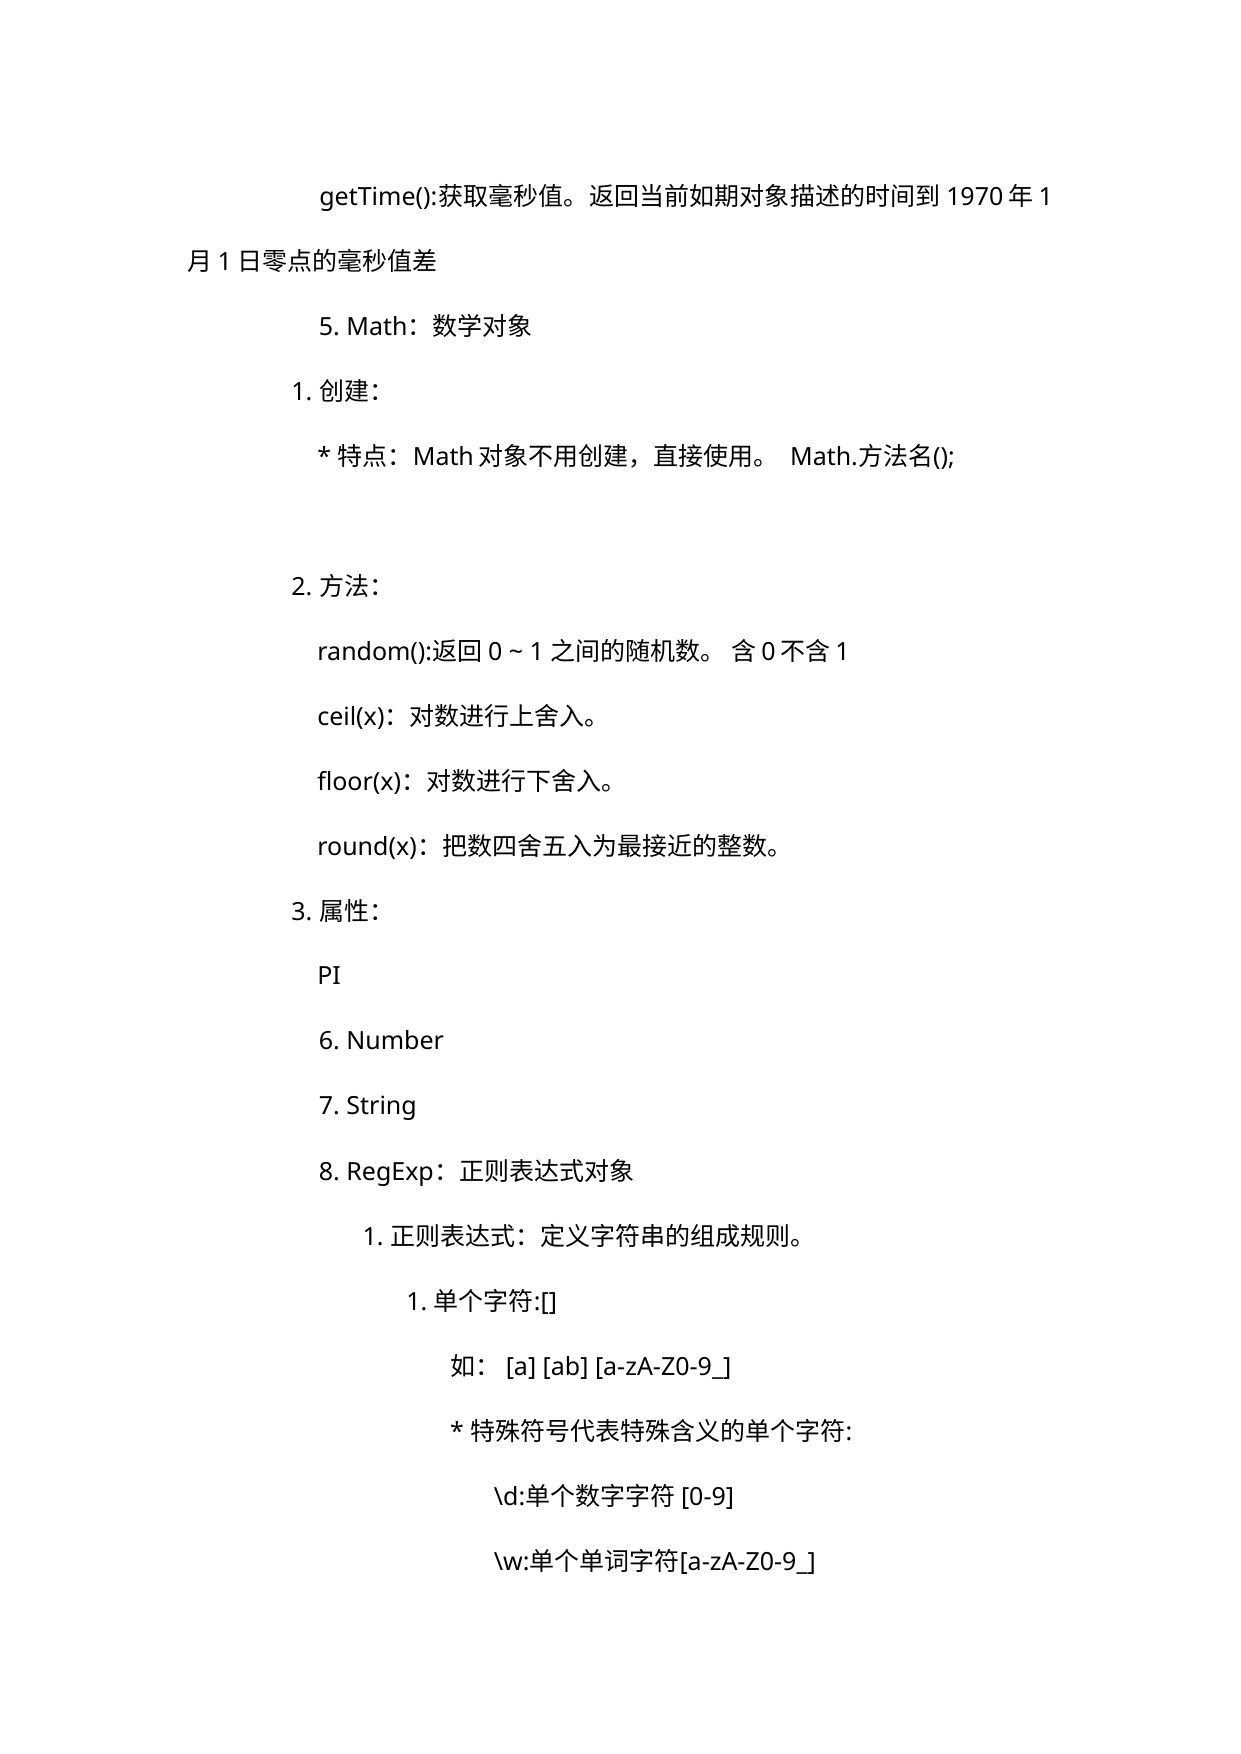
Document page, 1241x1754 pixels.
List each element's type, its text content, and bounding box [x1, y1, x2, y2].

text random():返回 0 ~ 1 之间的随机数。 含0不含1 [187, 617, 1053, 682]
text 6. Number [187, 1007, 1053, 1072]
text 8. RegExp：正则表达式对象 [187, 1137, 1053, 1202]
text 5. Math：数学对象 [187, 292, 1053, 357]
text getTime():获取毫秒值。返回当前如期对象描述的时间到1970年1月1日零点的毫秒值差 [187, 162, 1053, 292]
text * 特殊符号代表特殊含义的单个字符: [187, 1397, 1053, 1462]
text * 特点：Math对象不用创建，直接使用。 Math.方法名(); [187, 422, 1053, 487]
text \w:单个单词字符[a-zA-Z0-9_] [187, 1527, 1053, 1592]
text PI [187, 942, 1053, 1007]
text 1. 正则表达式：定义字符串的组成规则。 [187, 1202, 1053, 1267]
text \d:单个数字字符 [0-9] [187, 1462, 1053, 1527]
text round(x)：把数四舍五入为最接近的整数。 [187, 812, 1053, 877]
text 1. 创建： [187, 357, 1053, 422]
text 如： [a] [ab] [a-zA-Z0-9_] [187, 1332, 1053, 1397]
text 7. String [187, 1072, 1053, 1137]
text 1. 单个字符:[] [187, 1267, 1053, 1332]
text floor(x)：对数进行下舍入。 [187, 747, 1053, 812]
text 3. 属性： [187, 877, 1053, 942]
text ceil(x)：对数进行上舍入。 [187, 682, 1053, 747]
text 2. 方法： [187, 552, 1053, 617]
